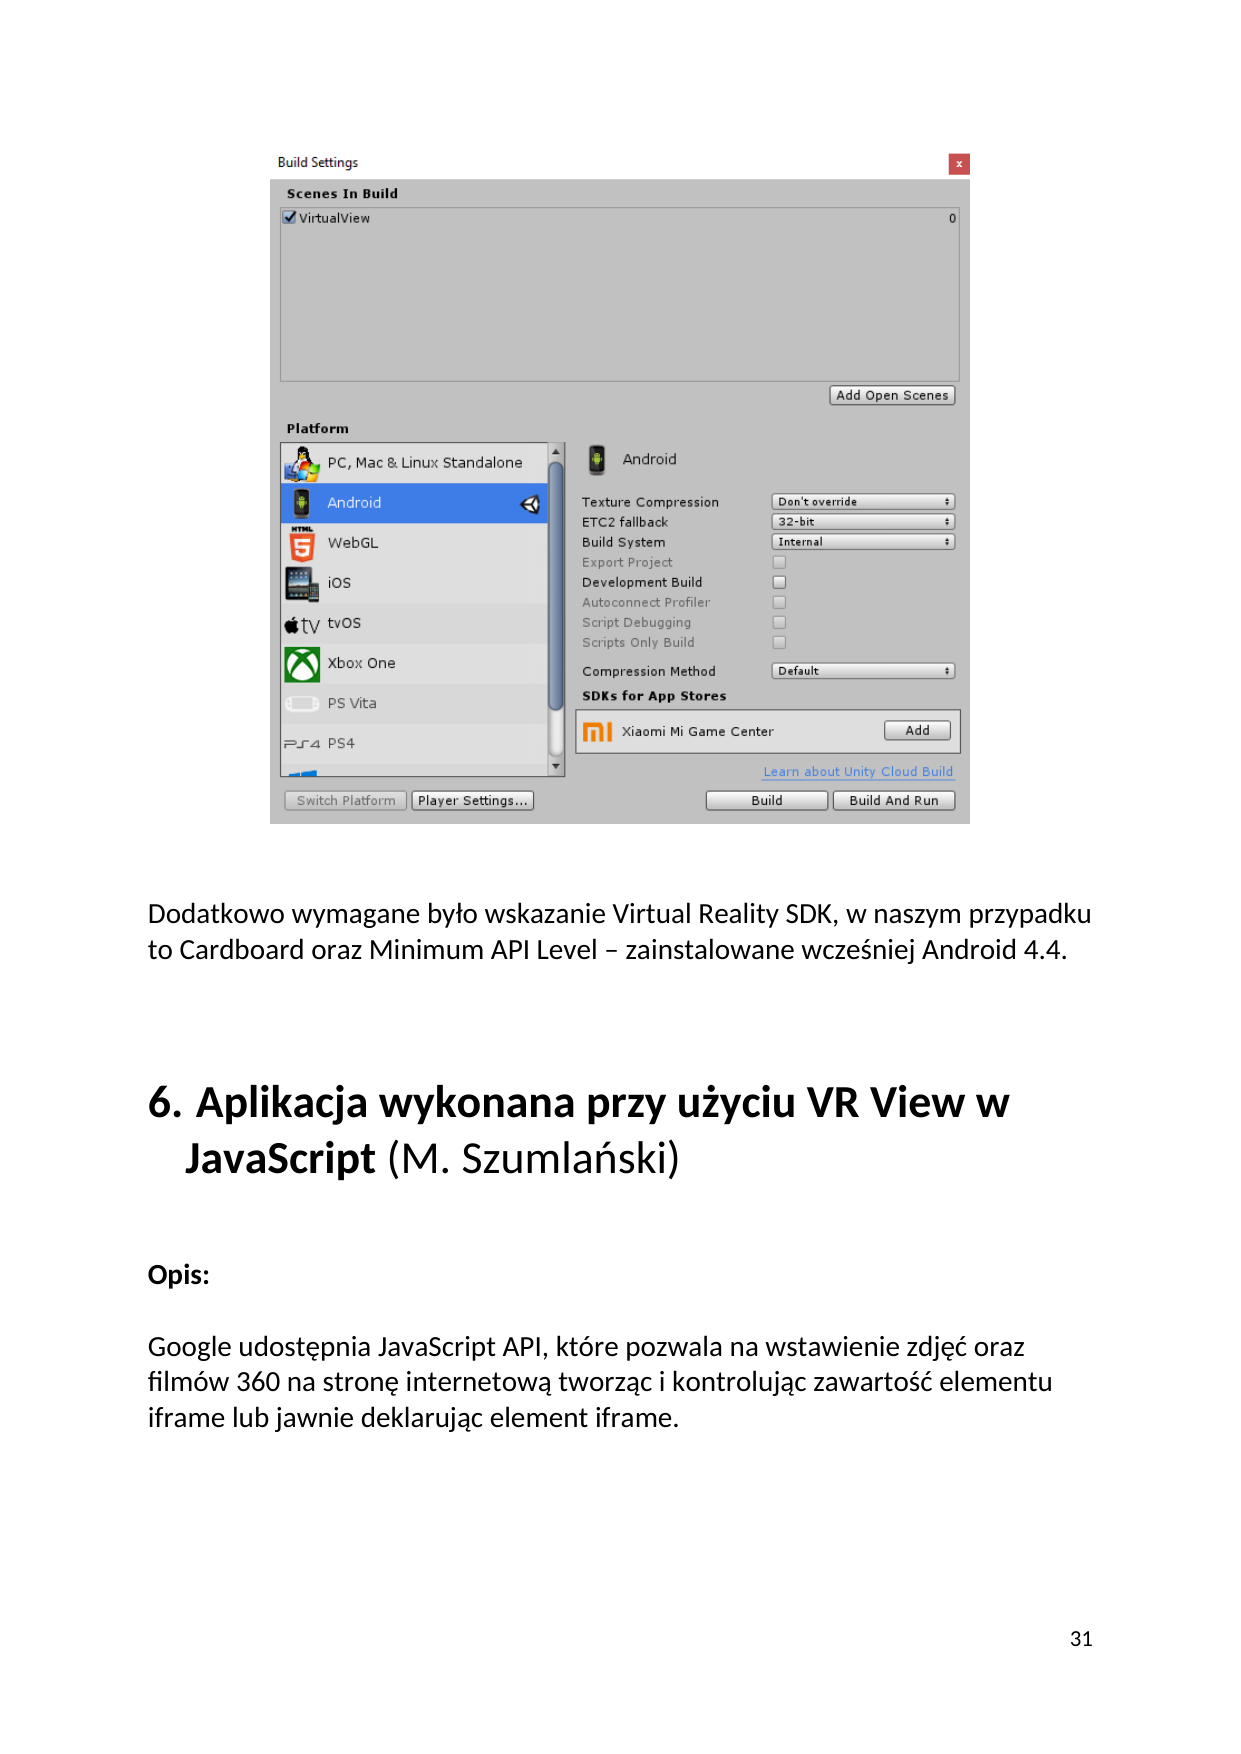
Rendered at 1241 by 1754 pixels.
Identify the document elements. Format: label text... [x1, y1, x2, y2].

text Dodatkowo wymagane było wskazanie Virtual Reality SDK, w naszym przypadku to Cardboard oraz Minimum API Level – zainstalowane wcześniej Android 4.4. [148, 895, 1093, 966]
picture [270, 147, 970, 824]
text Google udostępnia JavaScript API, które pozwala na wstawienie zdjęć oraz filmów 360 na stronę internetową tworząc i kontrolując zawartość elementu iframe lub jawnie deklarując element iframe. [148, 1328, 1093, 1434]
list Aplikacja wykonana przy użyciu VR View w JavaScript (M. Szumlański) [148, 1073, 1093, 1185]
text Opis: [148, 1256, 1093, 1292]
